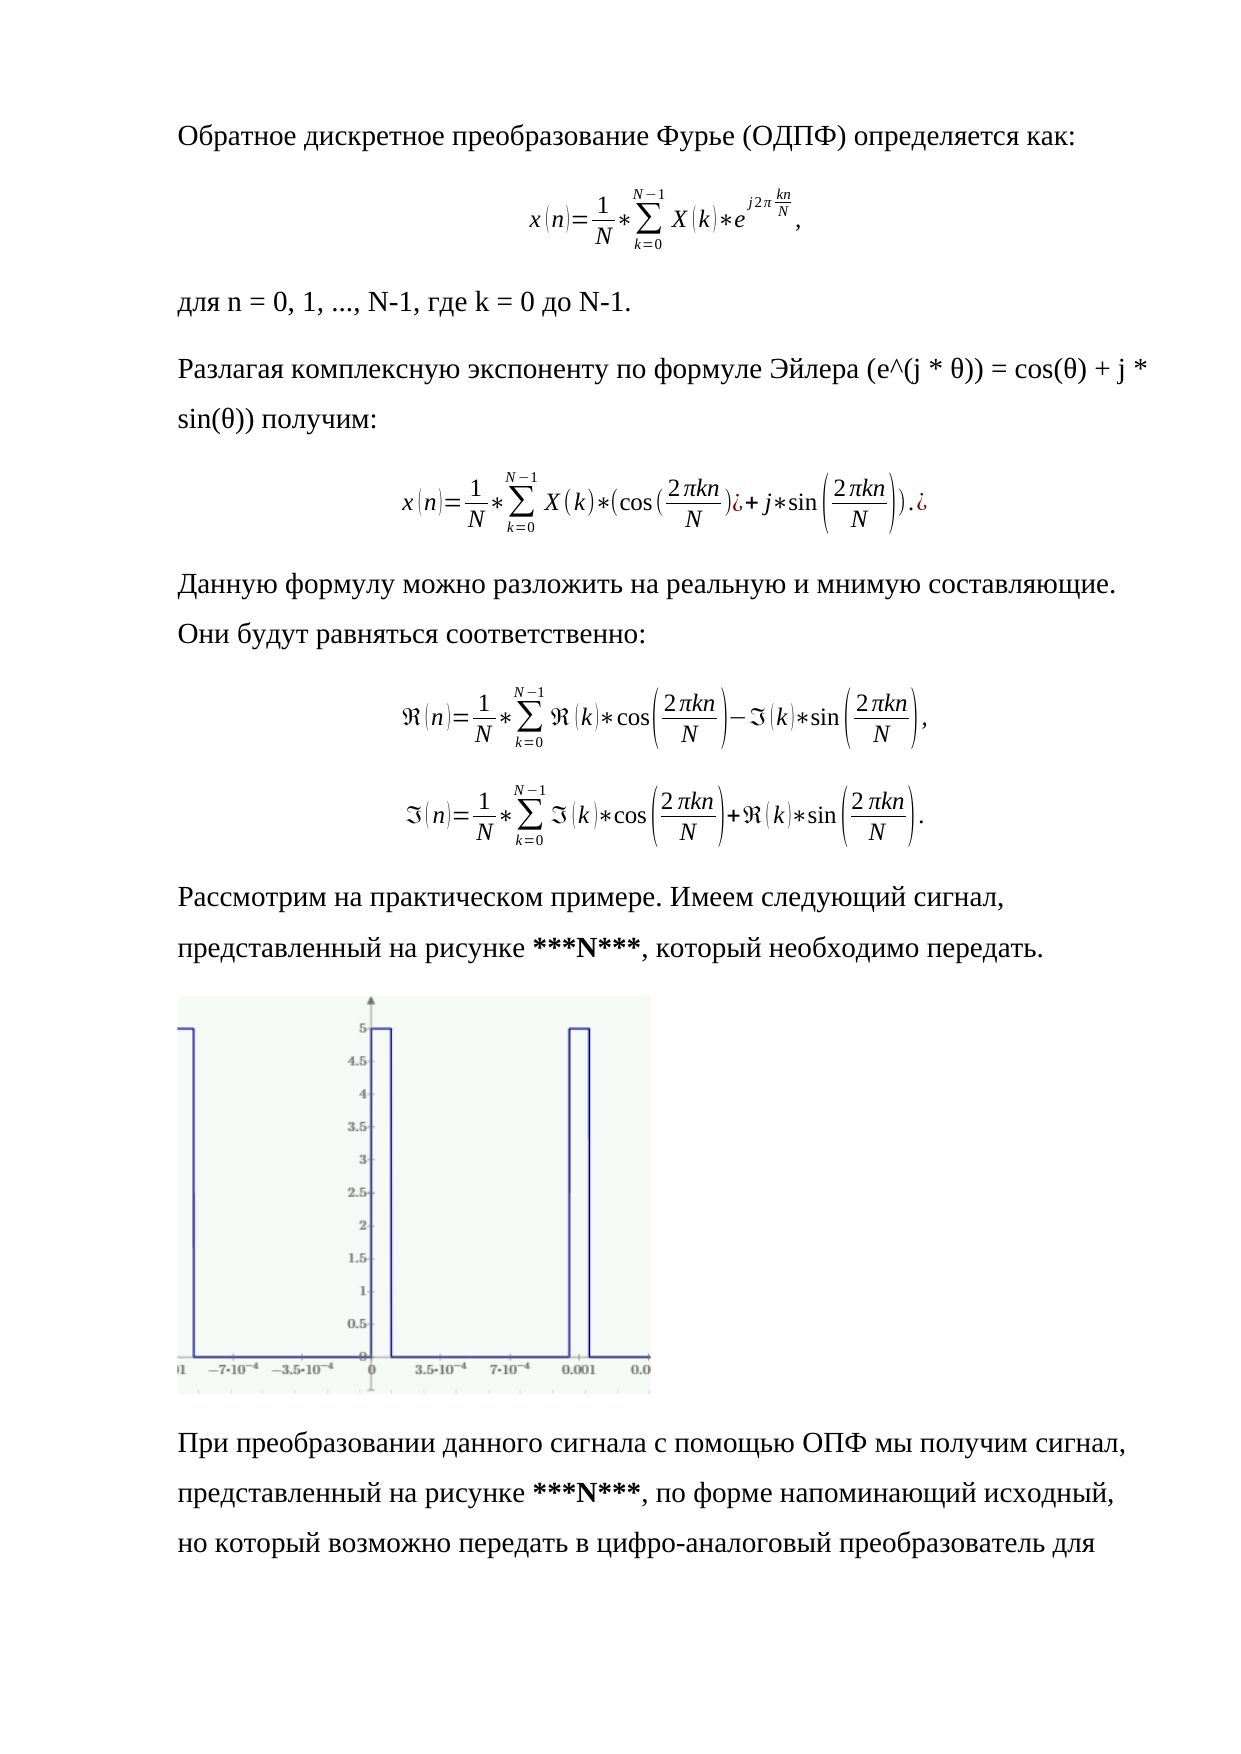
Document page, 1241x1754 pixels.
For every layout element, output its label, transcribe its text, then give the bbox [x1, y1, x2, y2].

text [177, 1425, 1152, 1559]
picture [177, 996, 651, 1394]
text Разлагая комплексную экспоненту по формуле Эйлера (e^(j * θ)) = cos(θ) + j * sin(θ)) получим: [177, 351, 1152, 434]
text Рассмотрим на практическом примере. Имеем следующий сигнал, представленный на рисунке ***N***, который необходимо передать. [177, 879, 1152, 963]
text Данную формулу можно разложить на реальную и мнимую составляющие. Они будут равняться соответственно: [177, 566, 1152, 650]
text для n = 0, 1, ..., N-1, где k = 0 до N-1. [177, 284, 1152, 317]
text Обратное дискретное преобразование Фурье (ОДПФ) определяется как: [177, 118, 1152, 152]
